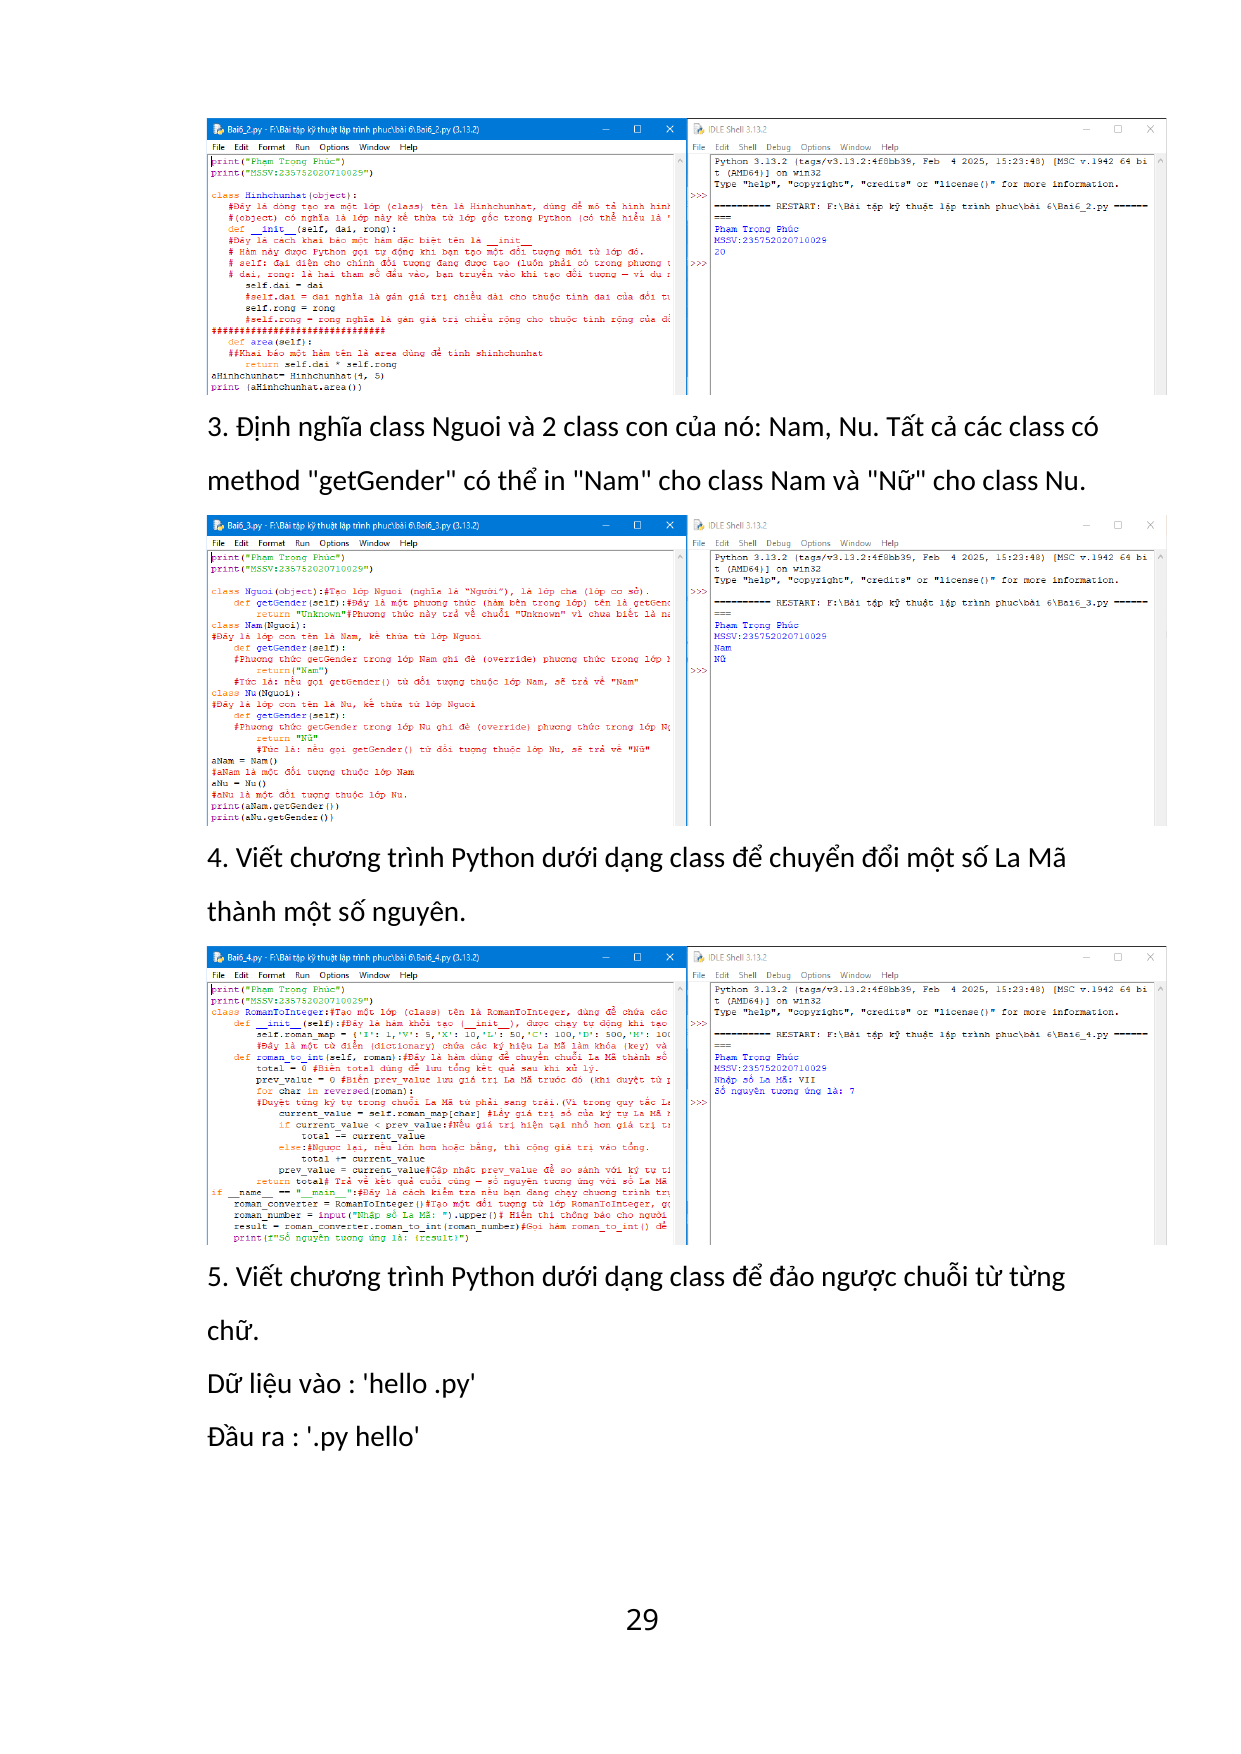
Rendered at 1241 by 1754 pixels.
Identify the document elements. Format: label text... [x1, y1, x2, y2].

list 4. Viết chương trình Python dưới dạng class để chuyển đổi một số La Mã thành một số nguyên. [207, 839, 1122, 928]
list 5. Viết chương trình Python dưới dạng class để đảo ngược chuỗi từ từng chữ. [207, 1258, 1122, 1347]
list method "getGender" có thể in "Nam" cho class Nam và "Nữ" cho class Nu. [207, 462, 1122, 497]
list Đầu ra : '.py hello' [207, 1418, 1122, 1454]
picture [206, 515, 1167, 826]
list 3. Định nghĩa class Nguoi và 2 class con của nó: Nam, Nu. Tất cả các class có [207, 408, 1122, 444]
picture [206, 118, 1167, 395]
picture [206, 946, 1167, 1245]
list Dữ liệu vào : 'hello .py' [207, 1365, 1122, 1401]
